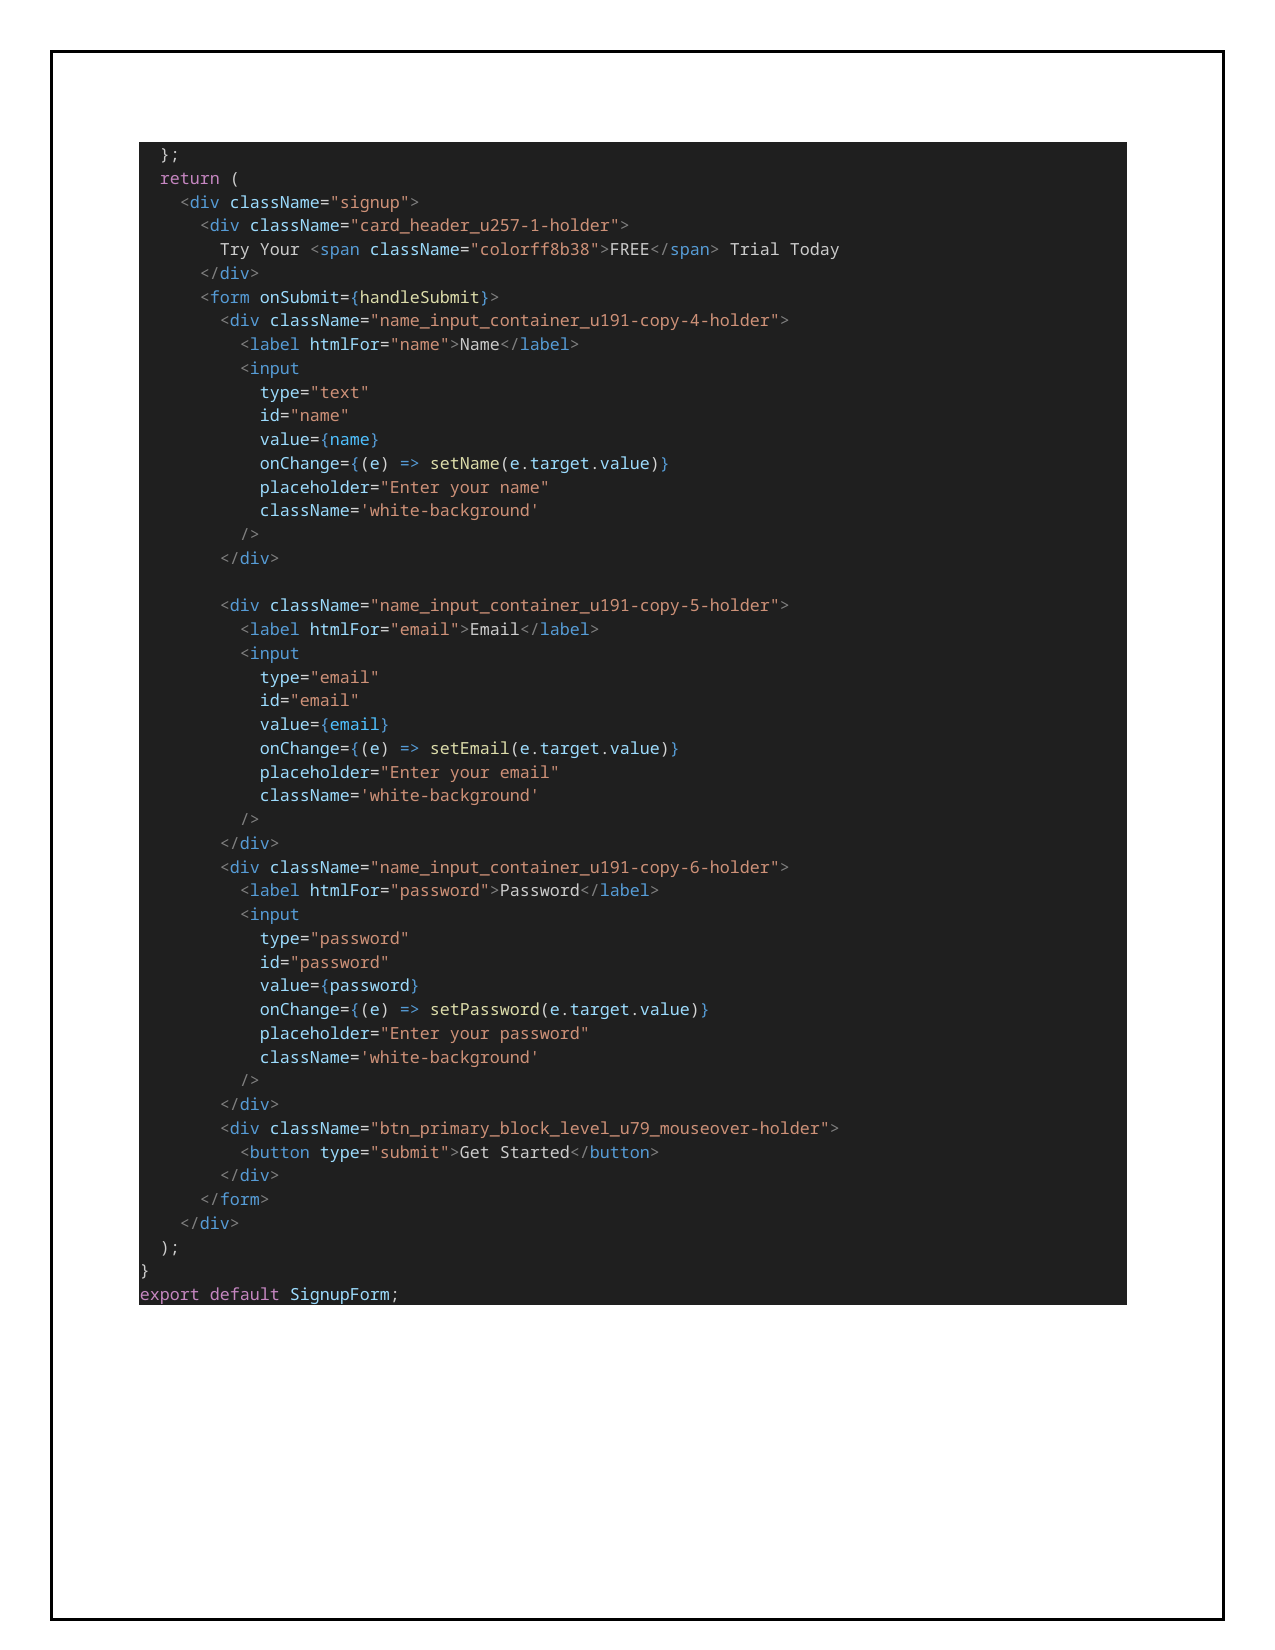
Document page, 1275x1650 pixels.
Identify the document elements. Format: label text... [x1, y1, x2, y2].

text className='white-background' [139, 783, 1127, 807]
text placeholder="Enter your name" [139, 474, 1127, 498]
text <button type="submit">Get Started</button> [139, 1139, 1127, 1163]
text </div> [139, 260, 1127, 284]
text /> [139, 1068, 1127, 1092]
text <div className="btn_primary_block_level_u79_mouseover-holder"> [139, 1115, 1127, 1139]
text </div> [139, 1163, 1127, 1187]
text value={email} [139, 712, 1127, 735]
text /> [139, 807, 1127, 830]
text <div className="name_input_container_u191-copy-4-holder"> [139, 308, 1127, 332]
text value={password} [139, 973, 1127, 997]
text return ( [139, 165, 1127, 189]
text className='white-background' [139, 498, 1127, 522]
text type="email" [139, 664, 1127, 688]
text onChange={(e) => setEmail(e.target.value)} [139, 735, 1127, 759]
text </div> [139, 1210, 1127, 1234]
text id="password" [139, 949, 1127, 973]
text } [139, 1258, 1127, 1282]
text <label htmlFor="name">Name</label> [139, 332, 1127, 355]
text type="text" [139, 379, 1127, 403]
text onChange={(e) => setPassword(e.target.value)} [139, 997, 1127, 1020]
text ); [139, 1234, 1127, 1258]
text <form onSubmit={handleSubmit}> [139, 284, 1127, 308]
text }; [139, 142, 1127, 165]
text placeholder="Enter your email" [139, 759, 1127, 783]
text <label htmlFor="email">Email</label> [139, 617, 1127, 640]
text export default SignupForm; [139, 1282, 1127, 1305]
text <div className="signup"> [139, 189, 1127, 213]
text <div className="card_header_u257-1-holder"> [139, 213, 1127, 237]
text <input [139, 902, 1127, 925]
text className='white-background' [139, 1044, 1127, 1068]
text </div> [139, 830, 1127, 854]
text Try Your <span className="colorff8b38">FREE</span> Trial Today [139, 237, 1127, 260]
text /> [139, 522, 1127, 545]
text type="password" [139, 925, 1127, 949]
text <div className="name_input_container_u191-copy-5-holder"> [139, 593, 1127, 617]
text <label htmlFor="password">Password</label> [139, 878, 1127, 902]
text id="name" [139, 403, 1127, 427]
text <input [139, 355, 1127, 379]
text </div> [139, 1092, 1127, 1115]
text onChange={(e) => setName(e.target.value)} [139, 450, 1127, 474]
text <div className="name_input_container_u191-copy-6-holder"> [139, 854, 1127, 878]
text </form> [139, 1187, 1127, 1210]
text value={name} [139, 427, 1127, 450]
text </div> [139, 545, 1127, 569]
text id="email" [139, 688, 1127, 712]
text placeholder="Enter your password" [139, 1020, 1127, 1044]
text <input [139, 640, 1127, 664]
